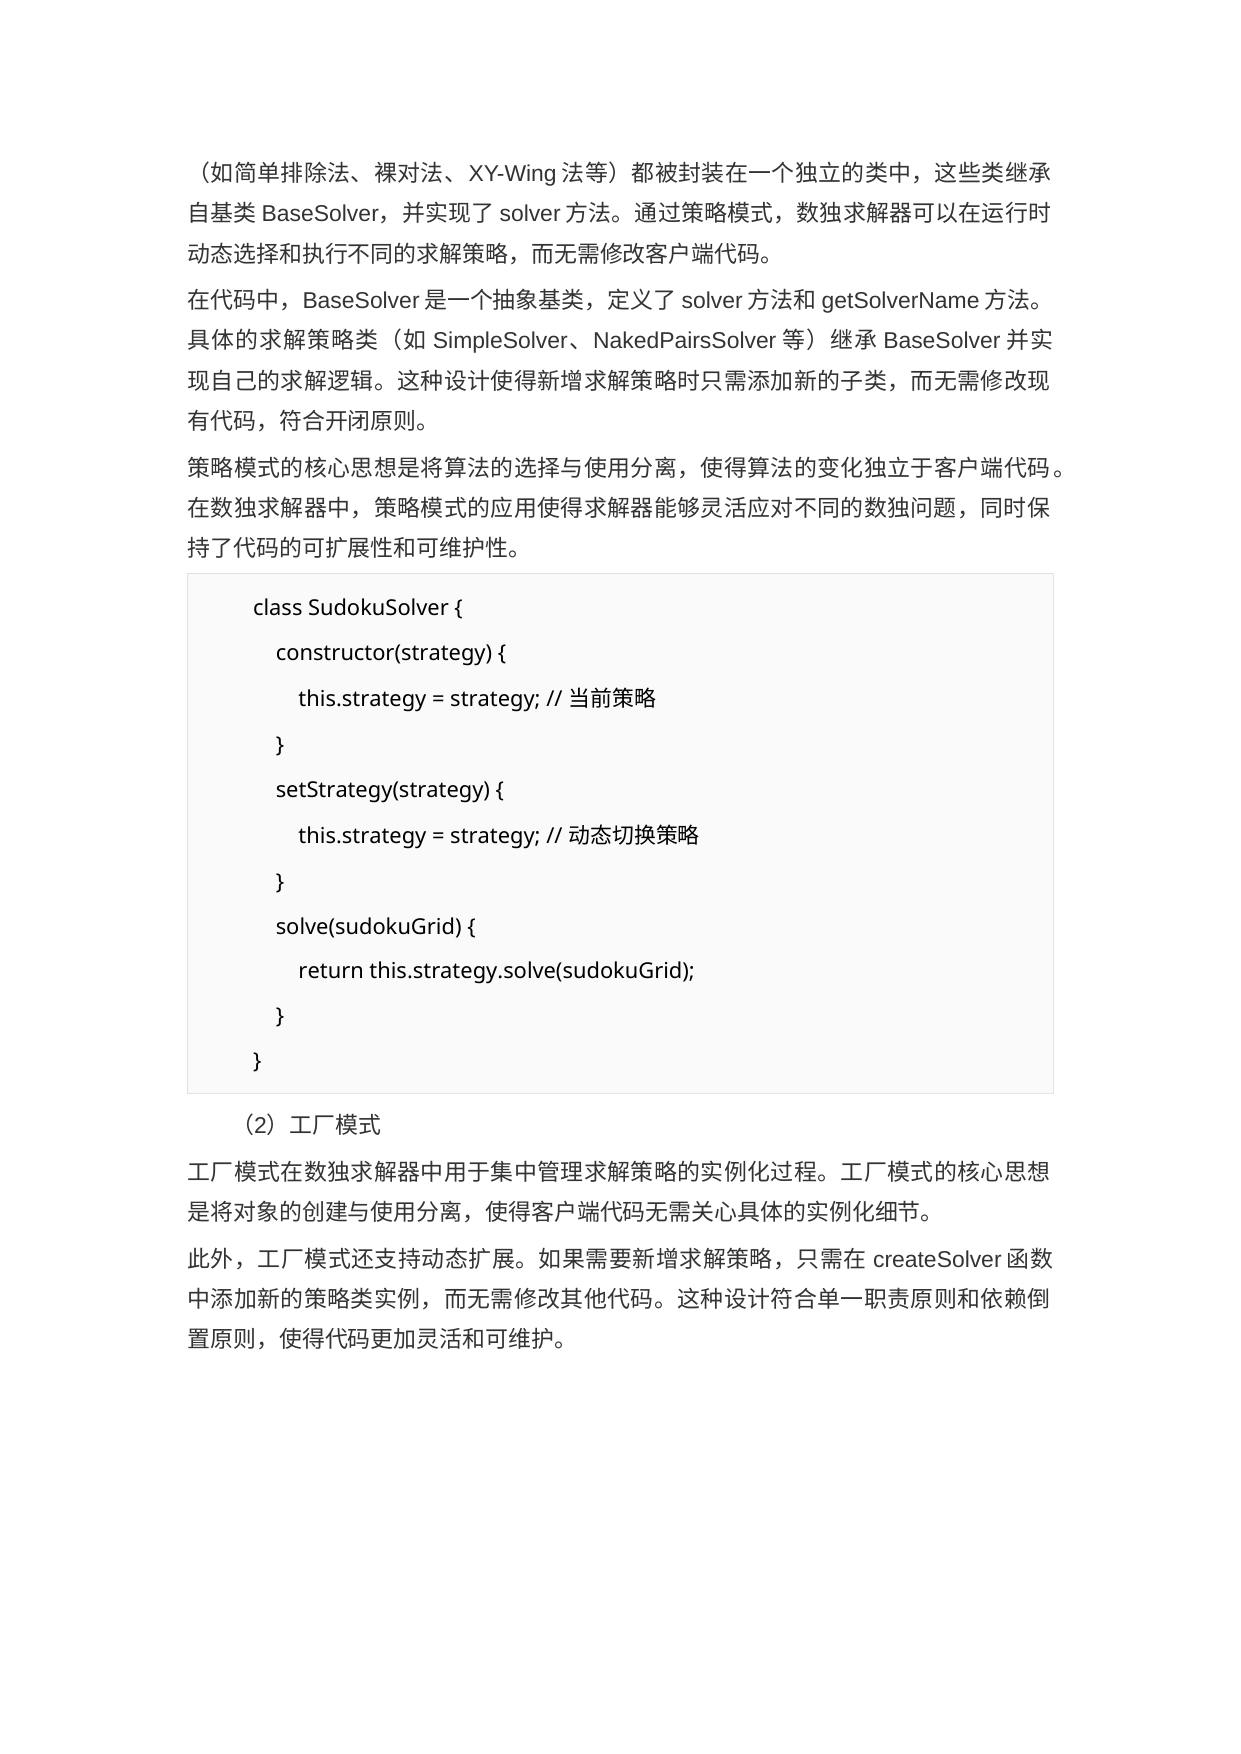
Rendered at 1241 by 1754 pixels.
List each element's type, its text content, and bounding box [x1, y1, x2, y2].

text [187, 151, 1053, 272]
text 此外，工厂模式还支持动态扩展。如果需要新增求解策略，只需在 createSolver函数中添加新的策略类实例，而无需修改其他代码。这种设计符合单一职责原则和依赖倒置原则，使得代码更加灵活和可维护。 [187, 1237, 1053, 1358]
text 在代码中，BaseSolver是一个抽象基类，定义了solver方法和 getSolverName方法。具体的求解策略类（如SimpleSolver、NakedPairsSolver等）继承BaseSolver并实现自己的求解逻辑。这种设计使得新增求解策略时只需添加新的子类，而无需修改现有代码，符合开闭原则。 [187, 278, 1053, 440]
text （2）工厂模式 [187, 1103, 1053, 1144]
text 策略模式的核心思想是将算法的选择与使用分离，使得算法的变化独立于客户端代码。在数独求解器中，策略模式的应用使得求解器能够灵活应对不同的数独问题，同时保持了代码的可扩展性和可维护性。 [187, 446, 1053, 567]
text 工厂模式在数独求解器中用于集中管理求解策略的实例化过程。工厂模式的核心思想是将对象的创建与使用分离，使得客户端代码无需关心具体的实例化细节。 [187, 1150, 1053, 1231]
